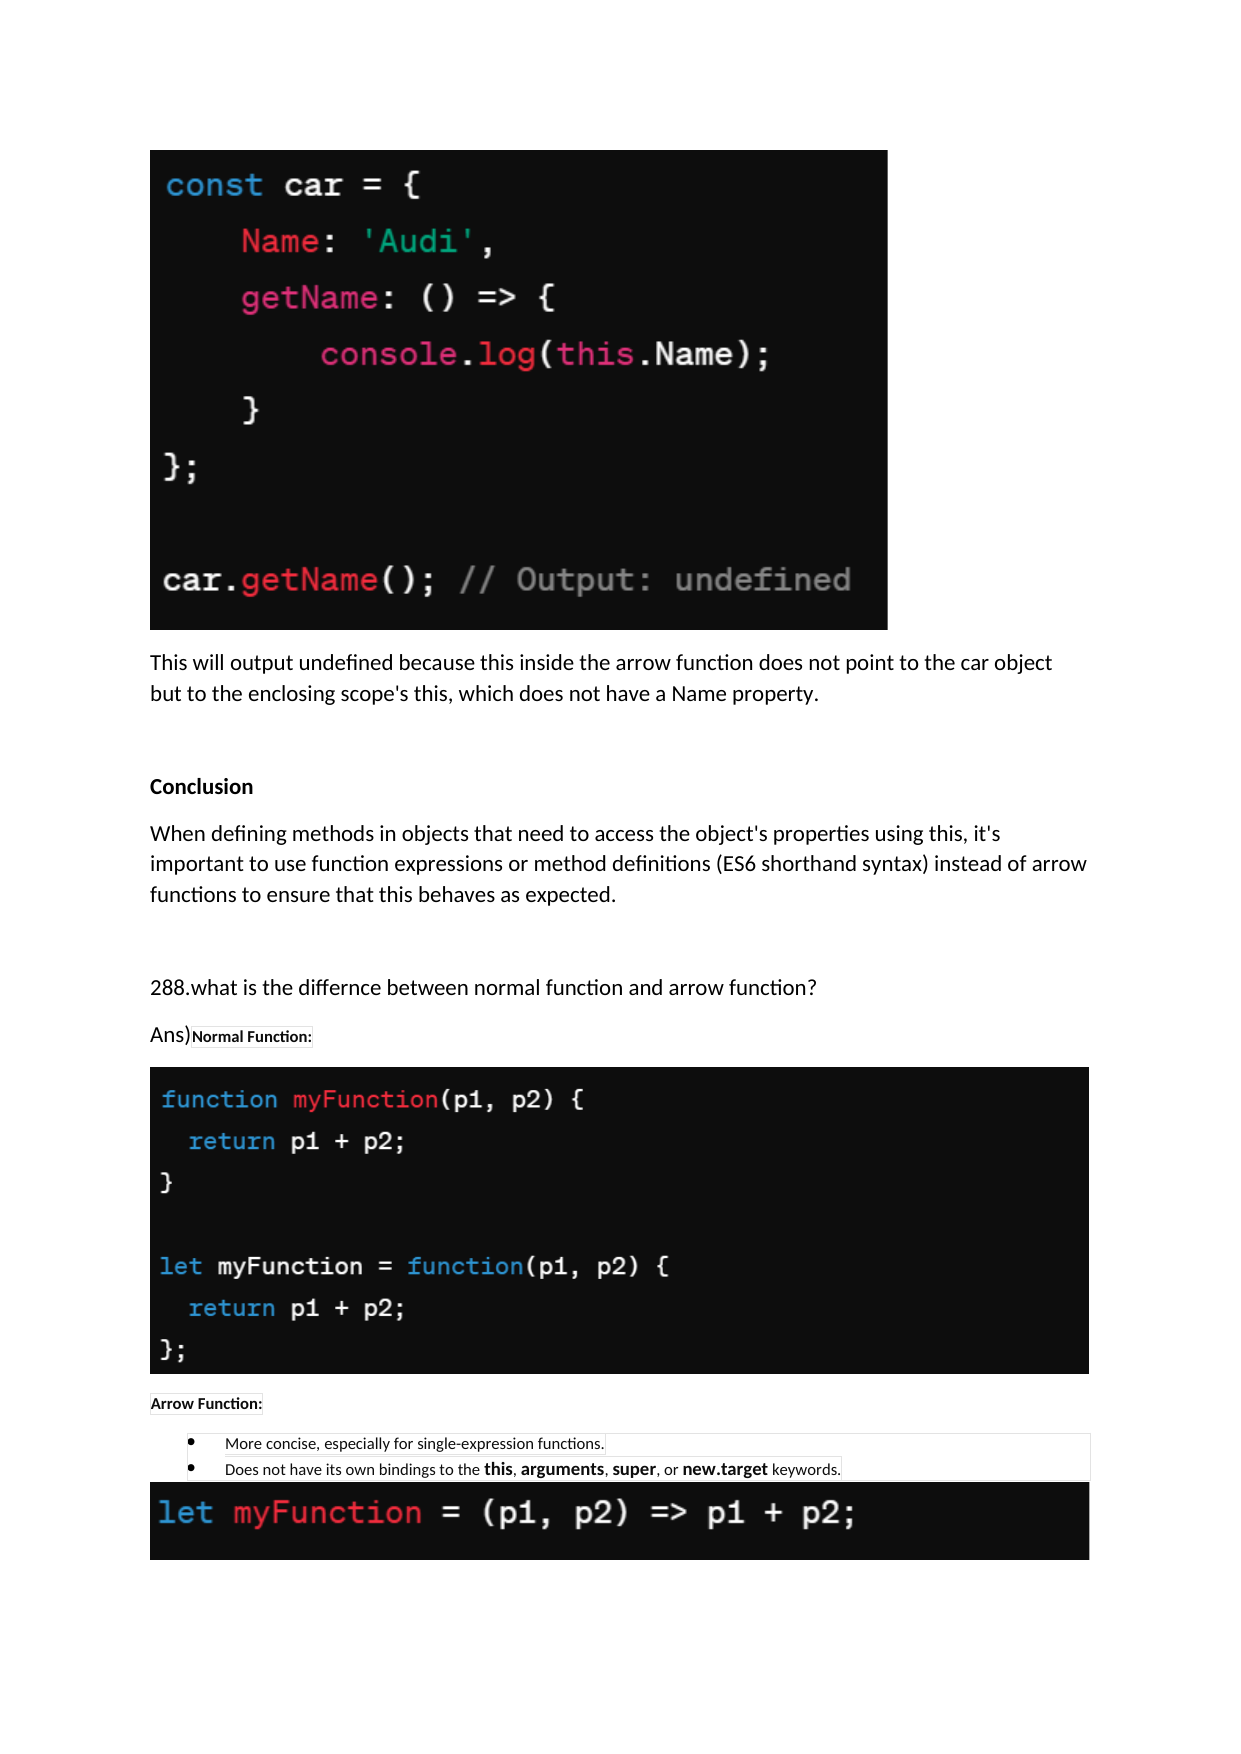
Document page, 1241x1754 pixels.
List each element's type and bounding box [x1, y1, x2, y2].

picture [150, 1482, 1090, 1560]
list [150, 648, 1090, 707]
picture [150, 150, 888, 630]
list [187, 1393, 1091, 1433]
picture [150, 1067, 1089, 1374]
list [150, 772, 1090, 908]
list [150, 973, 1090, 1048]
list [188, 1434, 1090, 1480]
